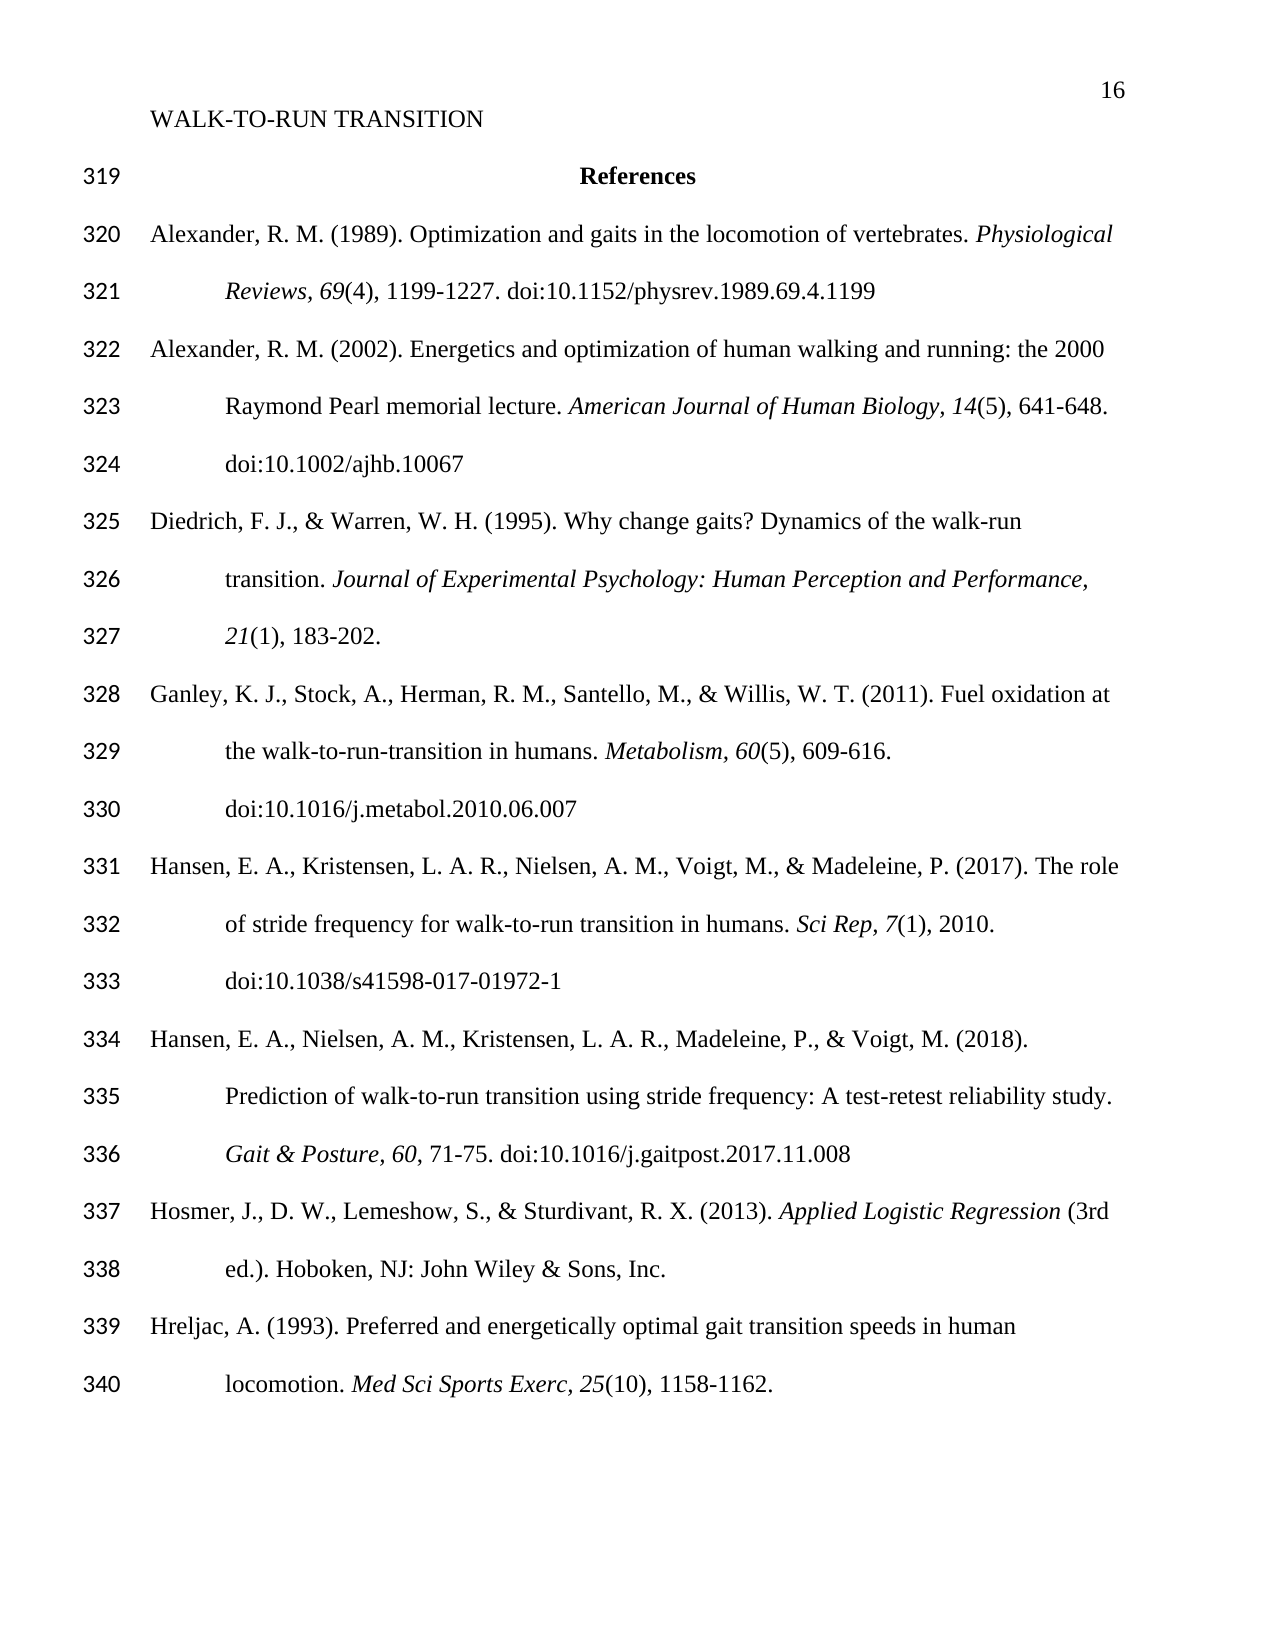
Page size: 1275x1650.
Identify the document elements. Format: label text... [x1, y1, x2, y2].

text Ganley, K. J., Stock, A., Herman, R. M., Santello, M., & Willis, W. T. (2011). Fuel oxidation at the walk-to-run-transition in humans. Metabolism, 60(5), 609-616. doi:10.1016/j.metabol.2010.06.007 [150, 679, 1125, 822]
text Hreljac, A. (1993). Preferred and energetically optimal gait transition speeds in human locomotion. Med Sci Sports Exerc, 25(10), 1158-1162. [150, 1311, 1125, 1397]
text Alexander, R. M. (1989). Optimization and gaits in the locomotion of vertebrates. Physiological Reviews, 69(4), 1199-1227. doi:10.1152/physrev.1989.69.4.1199 [150, 219, 1125, 305]
text Hosmer, J., D. W., Lemeshow, S., & Sturdivant, R. X. (2013). Applied Logistic Regression (3rd ed.). Hoboken, NJ: John Wiley & Sons, Inc. [150, 1196, 1125, 1282]
text Hansen, E. A., Kristensen, L. A. R., Nielsen, A. M., Voigt, M., & Madeleine, P. (2017). The role of stride frequency for walk-to-run transition in humans. Sci Rep, 7(1), 2010. doi:10.1038/s41598-017-01972-1 [150, 851, 1125, 995]
text References [150, 161, 1125, 190]
text Hansen, E. A., Nielsen, A. M., Kristensen, L. A. R., Madeleine, P., & Voigt, M. (2018). Prediction of walk-to-run transition using stride frequency: A test-retest reliability study. Gait & Posture, 60, 71-75. doi:10.1016/j.gaitpost.2017.11.008 [150, 1024, 1125, 1167]
text Diedrich, F. J., & Warren, W. H. (1995). Why change gaits? Dynamics of the walk-run transition. Journal of Experimental Psychology: Human Perception and Performance, 21(1), 183-202. [150, 506, 1125, 650]
text Alexander, R. M. (2002). Energetics and optimization of human walking and running: the 2000 Raymond Pearl memorial lecture. American Journal of Human Biology, 14(5), 641-648. doi:10.1002/ajhb.10067 [150, 334, 1125, 477]
